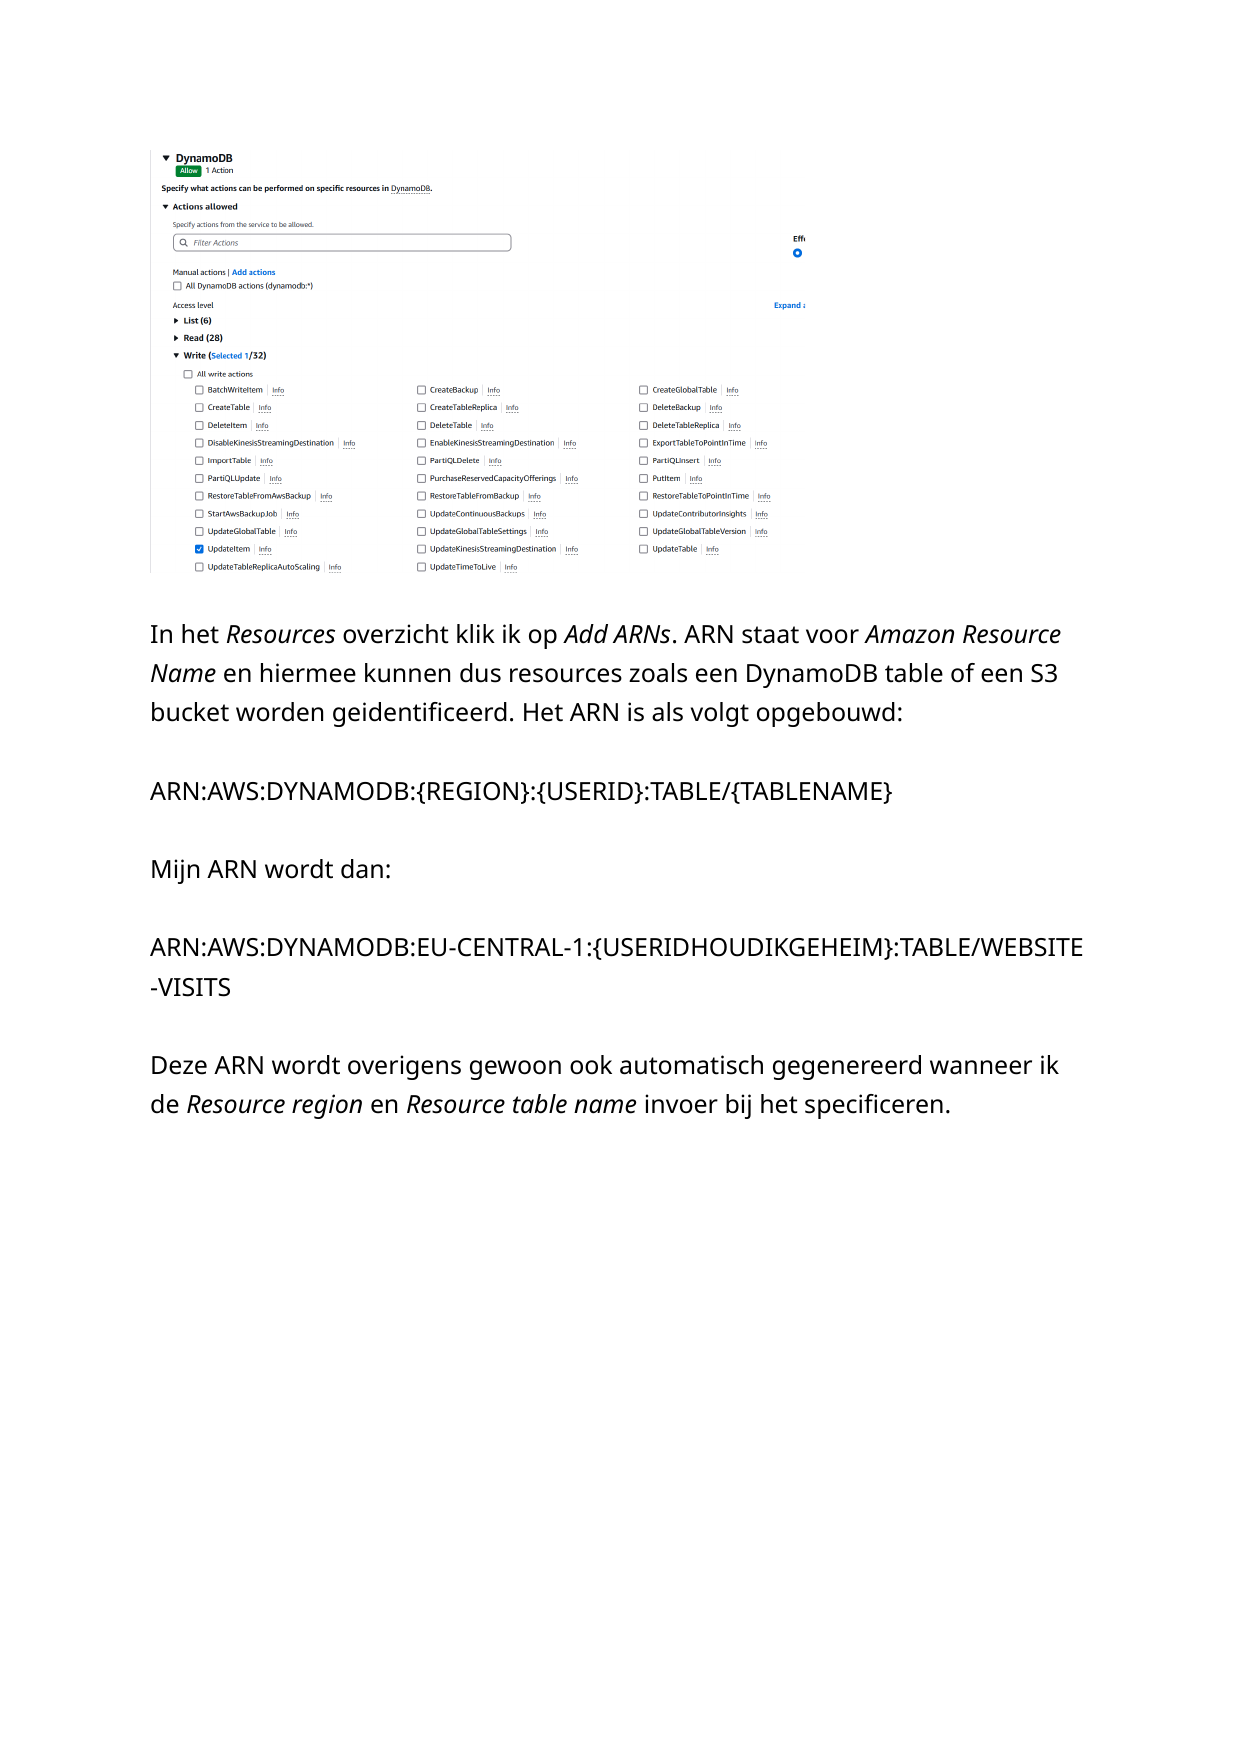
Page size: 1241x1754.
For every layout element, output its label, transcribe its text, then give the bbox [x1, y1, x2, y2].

text Deze ARN wordt overigens gewoon ook automatisch gegenereerd wanneer ik de Resource region en Resource table name invoer bij het specificeren. [150, 1048, 1090, 1121]
text Mijn ARN wordt dan: arn:aws:dynamodb:eu-central-1:{userIDHoudikgeheim}:table/website-visits [150, 852, 1090, 1003]
text arn:aws:dynamodb:{region}:{userID}:table/{tableName} [150, 773, 1090, 807]
text In het Resources overzicht klik ik op Add ARNs. ARN staat voor Amazon Resource Name en hiermee kunnen dus resources zoals een DynamoDB table of een S3 bucket worden geidentificeerd. Het ARN is als volgt opgebouwd: [150, 617, 1090, 729]
picture [150, 150, 805, 573]
